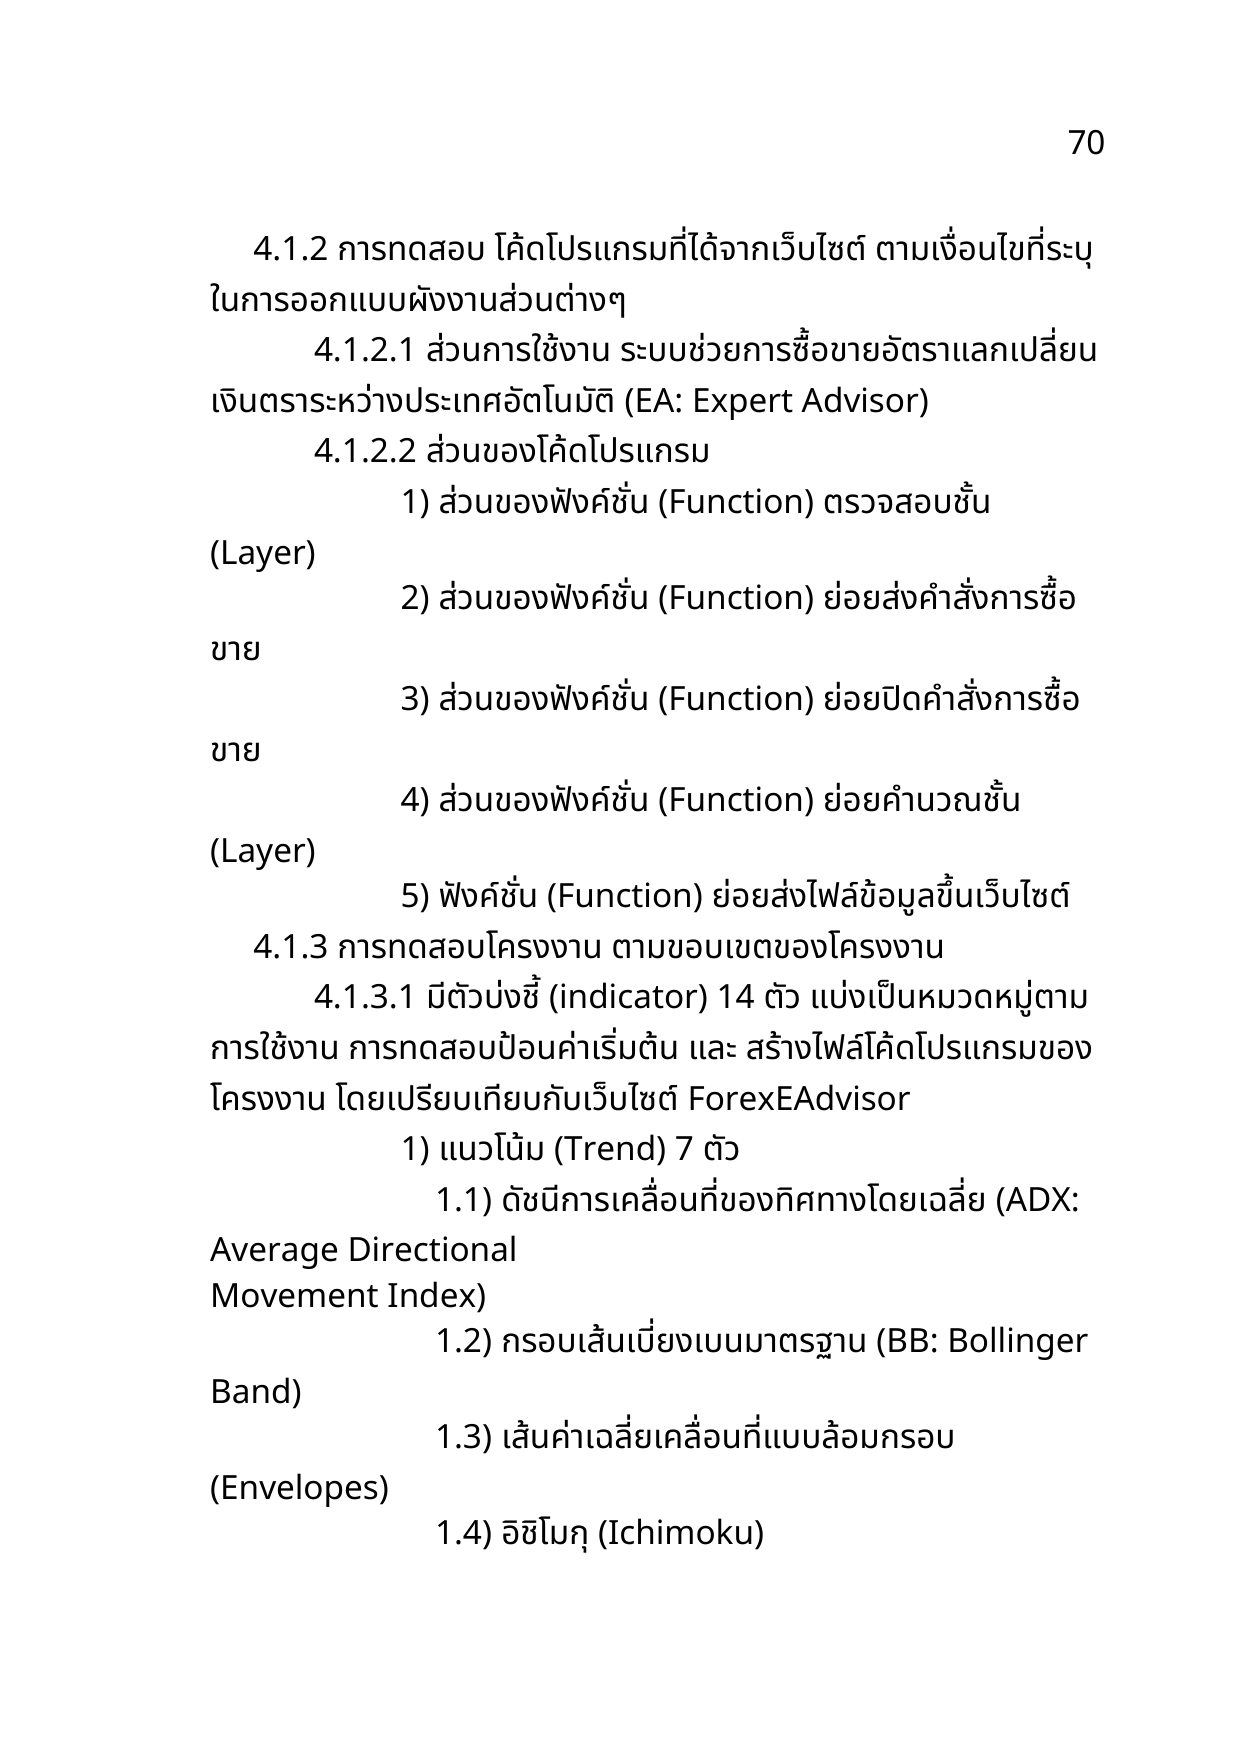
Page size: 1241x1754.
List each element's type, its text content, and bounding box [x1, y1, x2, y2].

text 4) ส่วนของฟังค์ชั่น (Function) ย่อยคำนวณชั้น (Layer) [210, 776, 1105, 872]
text 4.1.3 การทดสอบโครงงาน ตามขอบเขตของโครงงาน [210, 923, 1105, 973]
text 2) ส่วนของฟังค์ชั่น (Function) ย่อยส่งคำสั่งการซื้อขาย [210, 574, 1105, 675]
text 4.1.2.1 ส่วนการใช้งาน ระบบช่วยการซื้อขายอัตราแลกเปลี่ยนเงินตราระหว่างประเทศอัตโนมัติ (EA: Expert Advisor) [210, 326, 1105, 427]
text 5) ฟังค์ชั่น (Function) ย่อยส่งไฟล์ข้อมูลขึ้นเว็บไซต์ [210, 872, 1105, 923]
text 4.1.2 การทดสอบ โค้ดโปรแกรมที่ได้จากเว็บไซต์ ตามเงื่อนไขที่ระบุในการออกแบบผังงานส่วนต่างๆ [210, 225, 1105, 326]
text Movement Index) [210, 1272, 1105, 1317]
text 4.1.3.1 มีตัวบ่งชี้ (indicator) 14 ตัว แบ่งเป็นหมวดหมู่ตามการใช้งาน การทดสอบป้อนค่าเริ่มต้น และ สร้างไฟล์โค้ดโปรแกรมของโครงงาน โดยเปรียบเทียบกับเว็บไซต์ ForexEAdvisor [210, 973, 1105, 1125]
text 1.1) ดัชนีการเคลื่อนที่ของทิศทางโดยเฉลี่ย (ADX: Average Directional [210, 1176, 1105, 1272]
text 1.3) เส้นค่าเฉลี่ยเคลื่อนที่แบบล้อมกรอบ (Envelopes) [210, 1413, 1105, 1509]
text 3) ส่วนของฟังค์ชั่น (Function) ย่อยปิดคำสั่งการซื้อขาย [210, 675, 1105, 776]
text 1) ส่วนของฟังค์ชั่น (Function) ตรวจสอบชั้น (Layer) [210, 478, 1105, 574]
text 1) แนวโน้ม (Trend) 7 ตัว [210, 1125, 1105, 1176]
text 4.1.2.2 ส่วนของโค้ดโปรแกรม [210, 427, 1105, 478]
text 1.4) อิชิโมกุ (Ichimoku) [210, 1509, 1105, 1560]
text 1.2) กรอบเส้นเบี่ยงเบนมาตรฐาน (BB: Bollinger Band) [210, 1317, 1105, 1413]
